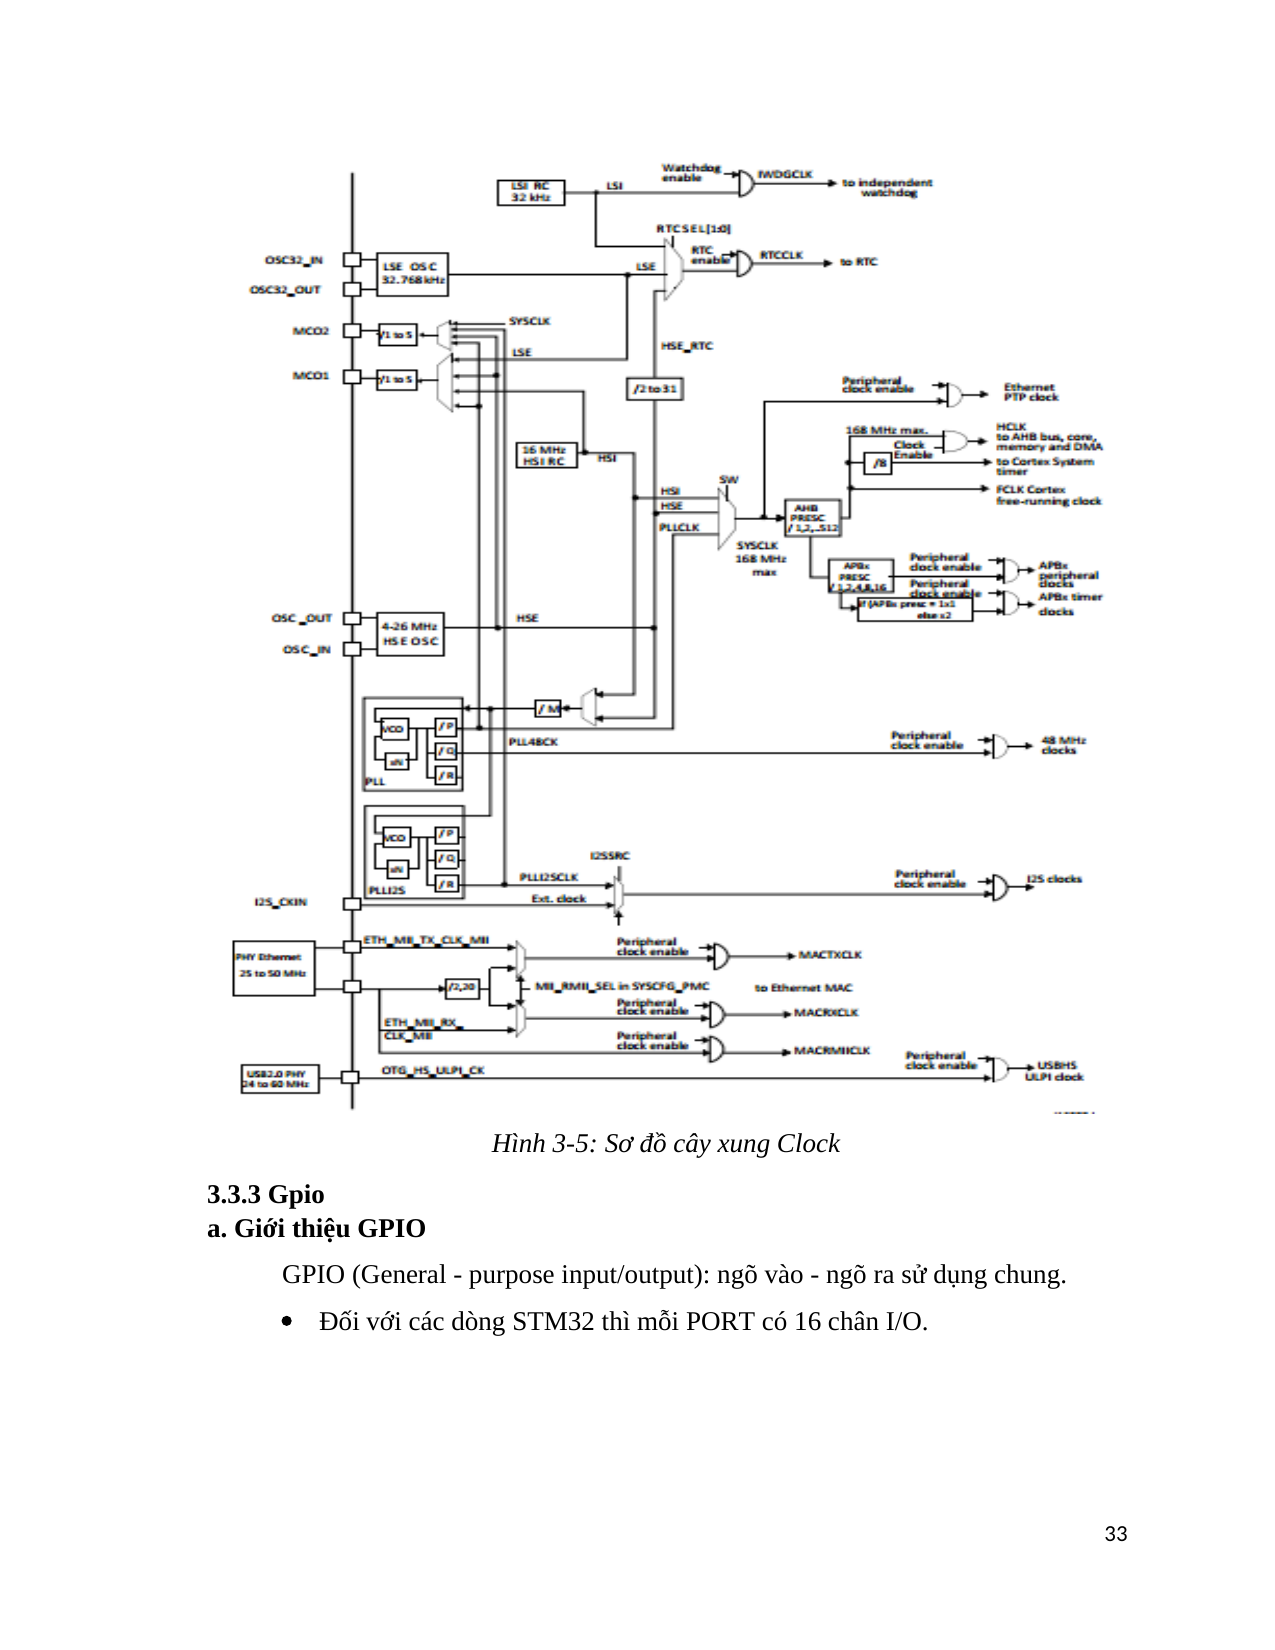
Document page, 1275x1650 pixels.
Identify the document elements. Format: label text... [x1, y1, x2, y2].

list Đối với các dòng STM32 thì mỗi PORT có 16 chân I/O. [282, 1305, 1127, 1336]
text a. Giới thiệu GPIO [207, 1212, 1127, 1243]
text GPIO (General - purpose input/output): ngõ vào - ngõ ra sử dụng chung. [207, 1258, 1127, 1289]
subtitle 3.3.3 Gpio [207, 1178, 1127, 1209]
picture [206, 147, 1147, 1114]
text Hình 3-5: Sơ đồ cây xung Clock [207, 1127, 1127, 1158]
